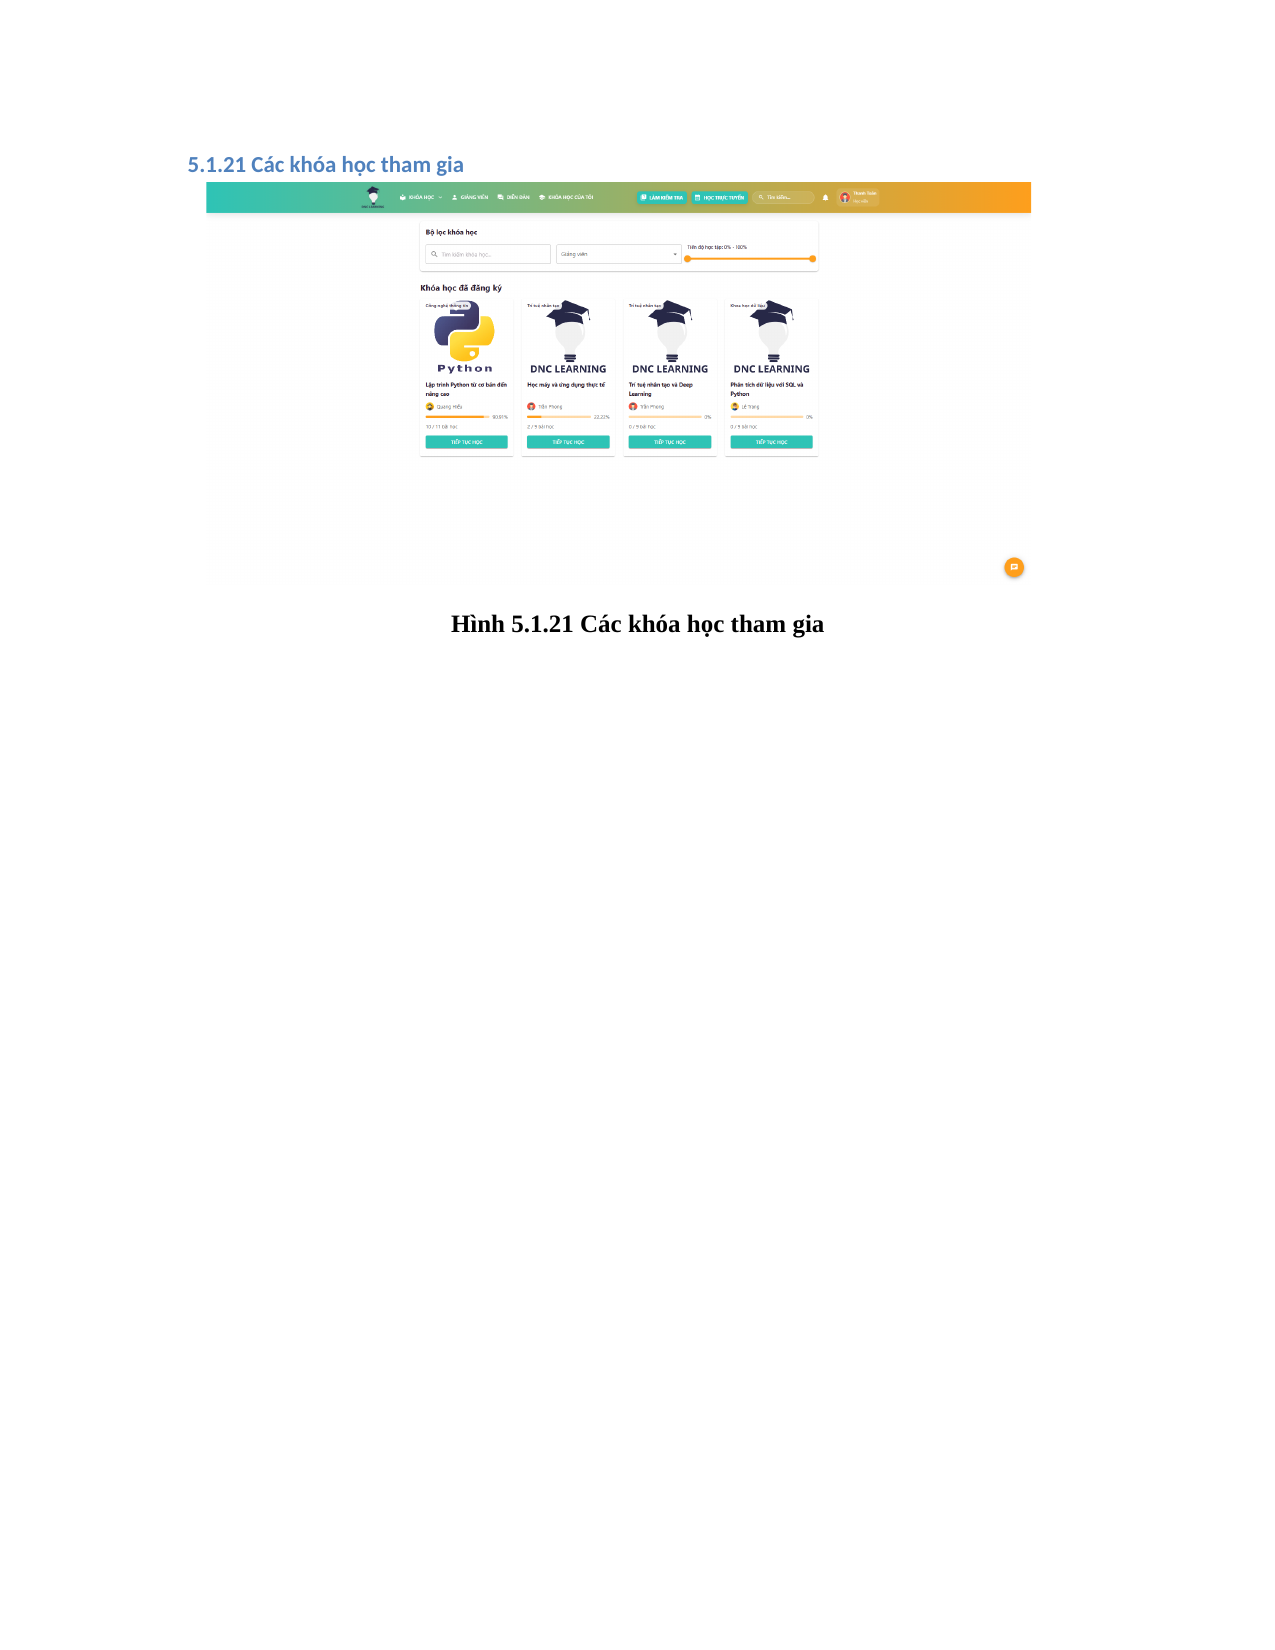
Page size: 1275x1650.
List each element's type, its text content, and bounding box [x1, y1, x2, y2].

subtitle 5.1.21 Các khóa học tham gia [187, 150, 1087, 178]
picture [206, 182, 1032, 585]
text Hình 5.1.21 Các khóa học tham gia [187, 609, 1087, 638]
